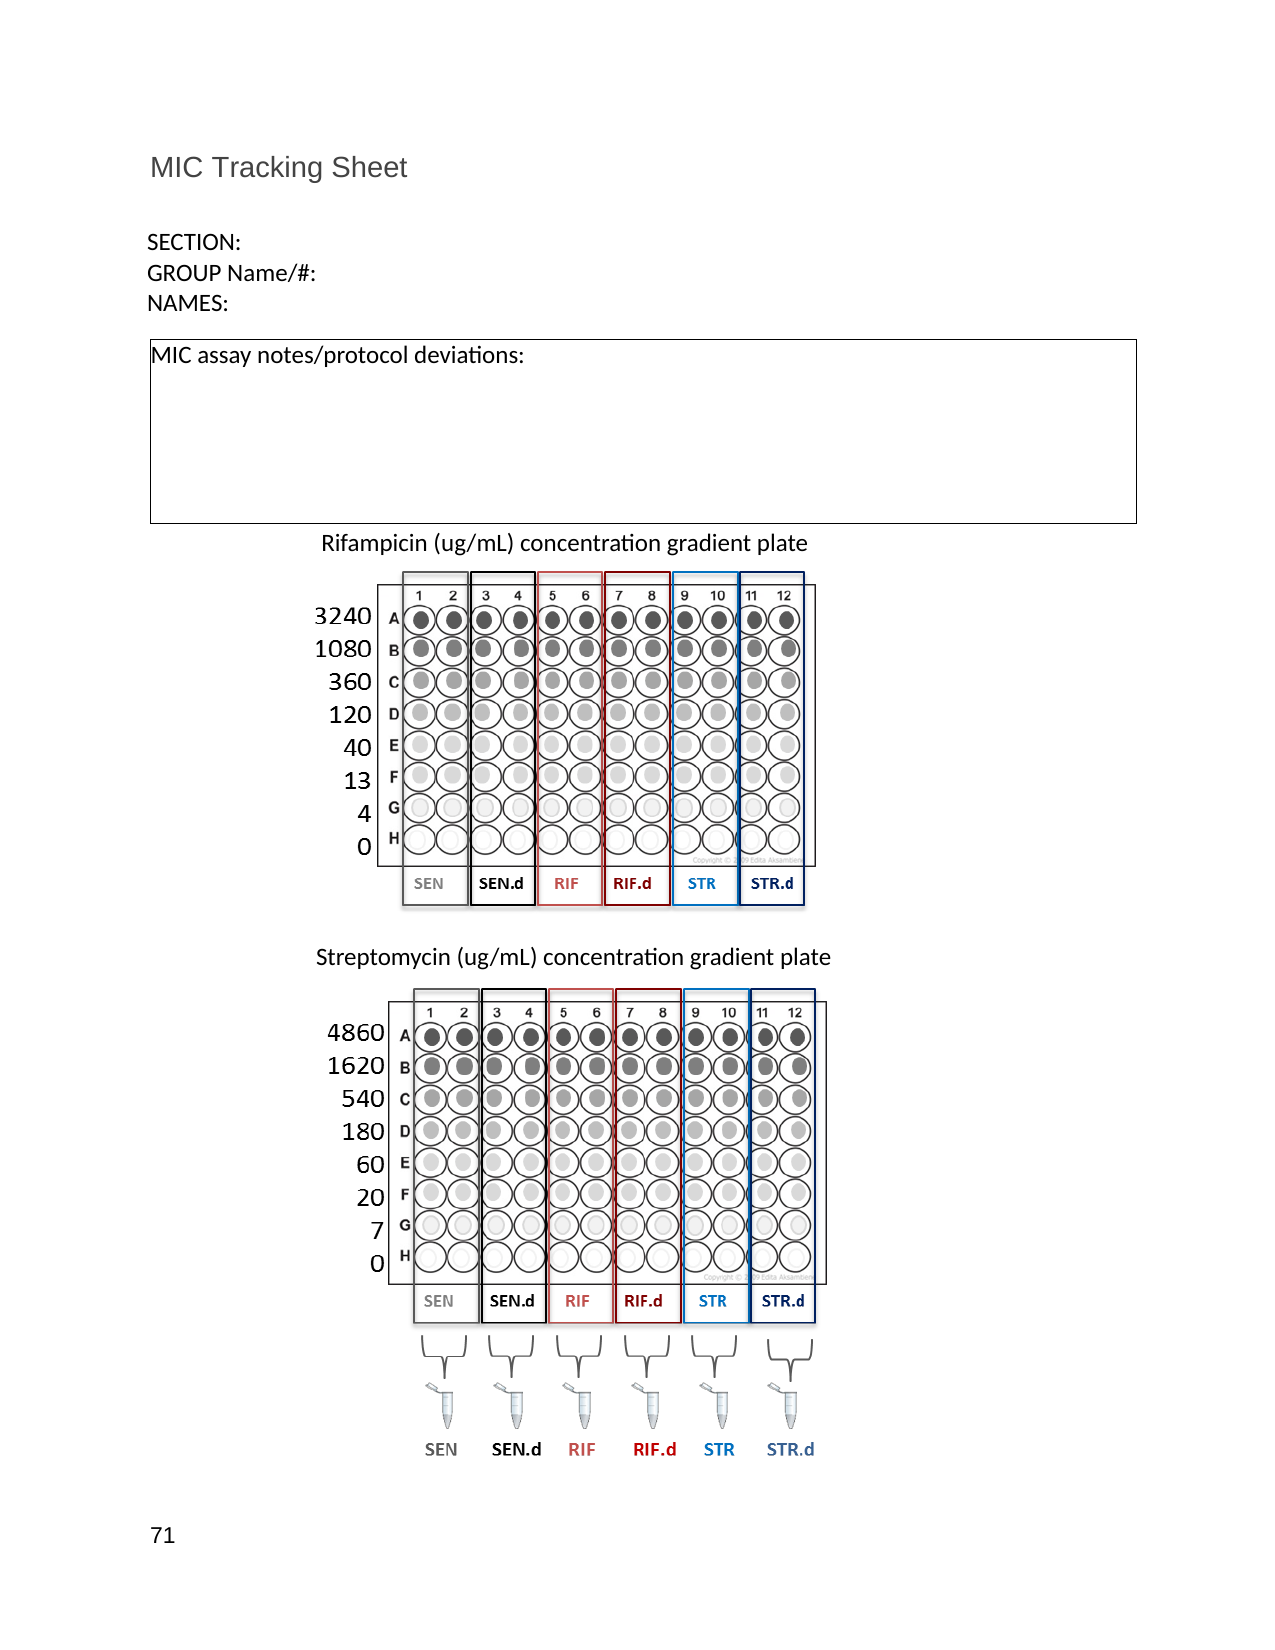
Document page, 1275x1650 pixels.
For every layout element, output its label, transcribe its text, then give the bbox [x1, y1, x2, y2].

picture [313, 978, 840, 1472]
picture [302, 557, 829, 914]
subtitle MIC Tracking Sheet [150, 150, 1125, 183]
